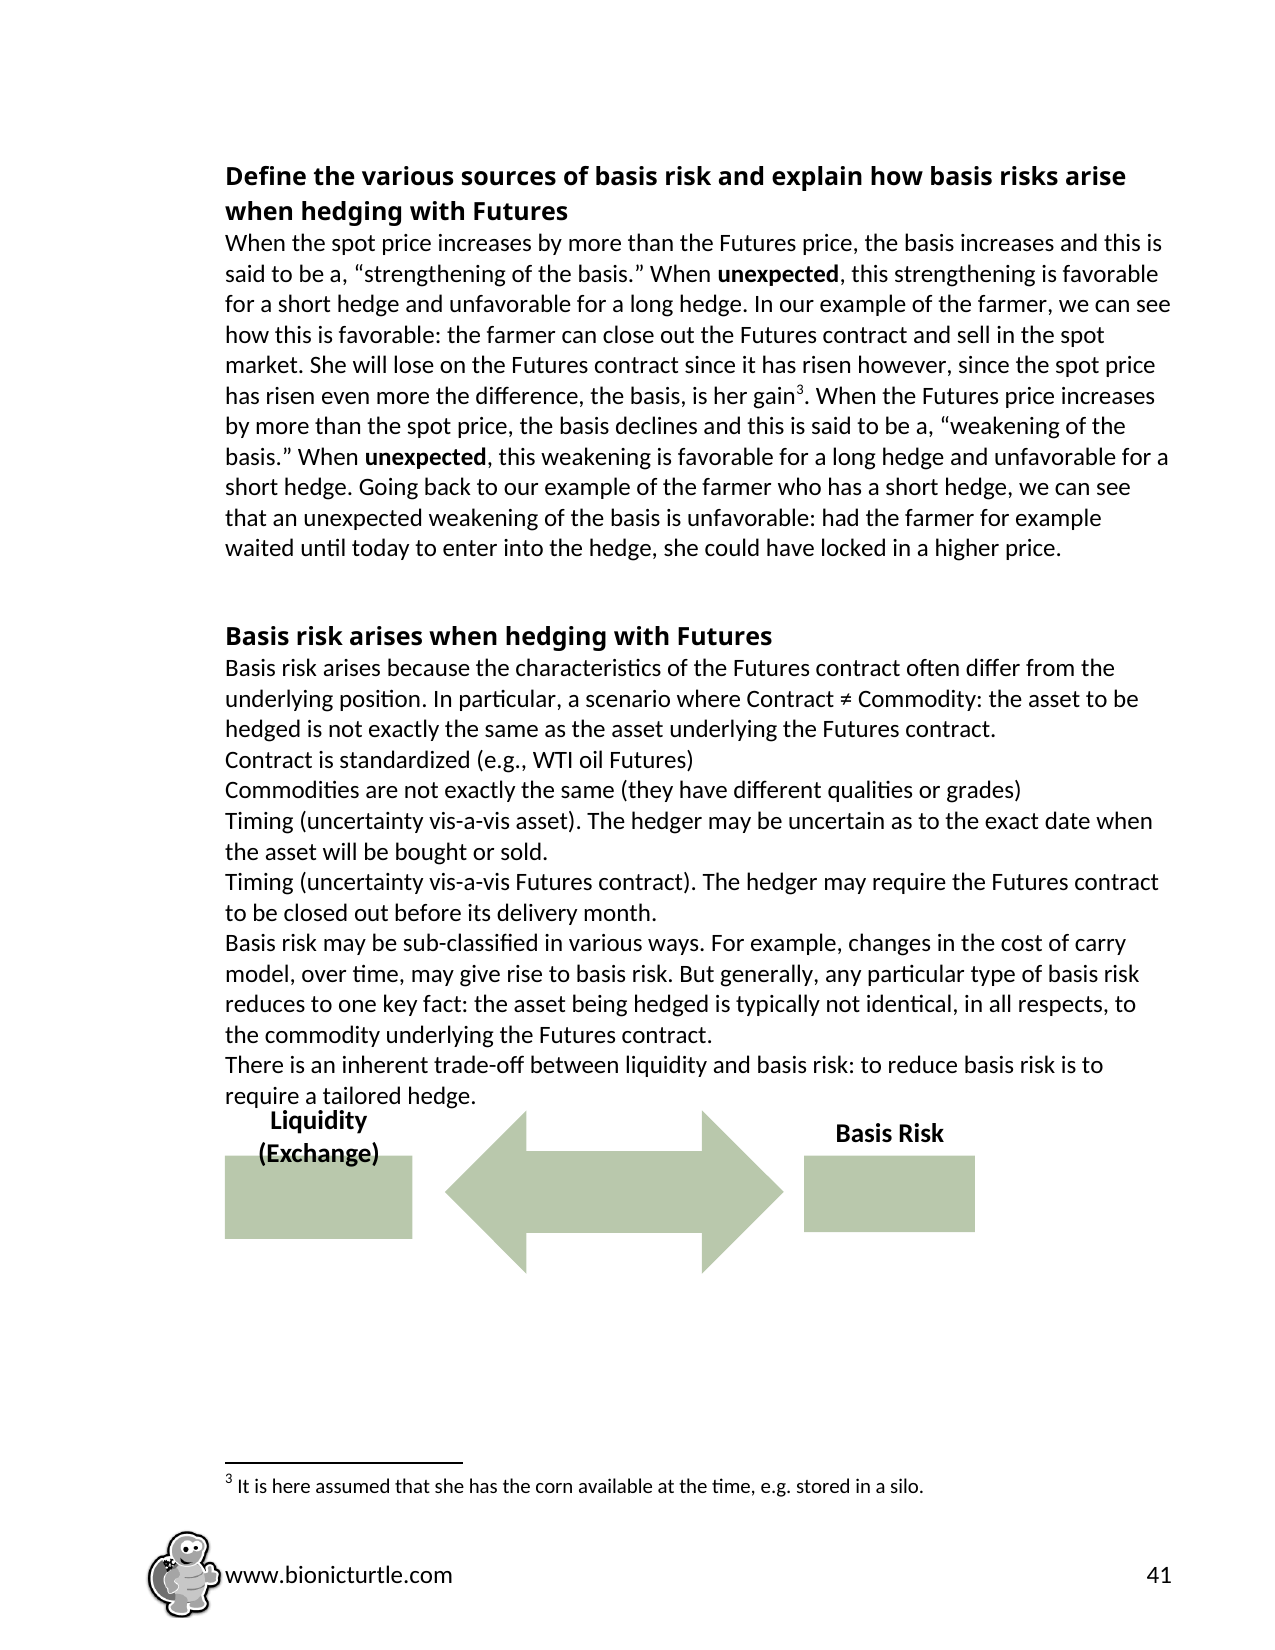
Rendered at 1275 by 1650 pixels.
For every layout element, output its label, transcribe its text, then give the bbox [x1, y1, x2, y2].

text When the spot price increases by more than the Futures price, the basis increases and this is said to be a, “strengthening of the basis.” When unexpected, this strengthening is favorable for a short hedge and unfavorable for a long hedge. In our example of the farmer, we can see how this is favorable: the farmer can close out the Futures contract and sell in the spot market. She will lose on the Futures contract since it has risen however, since the spot price has risen even more the difference, the basis, is her gain. When the Futures price increases by more than the spot price, the basis declines and this is said to be a, “weakening of the basis.” When unexpected, this weakening is favorable for a long hedge and unfavorable for a short hedge. Going back to our example of the farmer who has a short hedge, we can see that an unexpected weakening of the basis is unfavorable: had the farmer for example waited until today to enter into the hedge, she could have locked in a higher price. [225, 227, 1172, 563]
text Timing (uncertainty vis-a-vis Futures contract). The hedger may require the Futures contract to be closed out before its delivery month. [225, 866, 1172, 927]
text Commodities are not exactly the same (they have different qualities or grades) [225, 774, 1172, 805]
subtitle Define the various sources of basis risk and explain how basis risks arise when hedging with Futures [225, 159, 1172, 227]
text Basis risk arises because the characteristics of the Futures contract often differ from the underlying position. In particular, a scenario where Contract ≠ Commodity: the asset to be hedged is not exactly the same as the asset underlying the Futures contract. [225, 652, 1172, 744]
text There is an inherent trade-off between liquidity and basis risk: to reduce basis risk is to require a tailored hedge. [225, 1049, 1172, 1274]
text Basis risk may be sub-classified in various ways. For example, changes in the cost of carry model, over time, may give rise to basis risk. But generally, any particular type of basis risk reduces to one key fact: the asset being hedged is typically not identical, in all respects, to the commodity underlying the Futures contract. [225, 927, 1172, 1049]
text Contract is standardized (e.g., WTI oil Futures) [225, 744, 1172, 774]
subtitle Basis risk arises when hedging with Futures [225, 618, 1172, 652]
text Timing (uncertainty vis-a-vis asset). The hedger may be uncertain as to the exact date when the asset will be bought or sold. [225, 805, 1172, 866]
